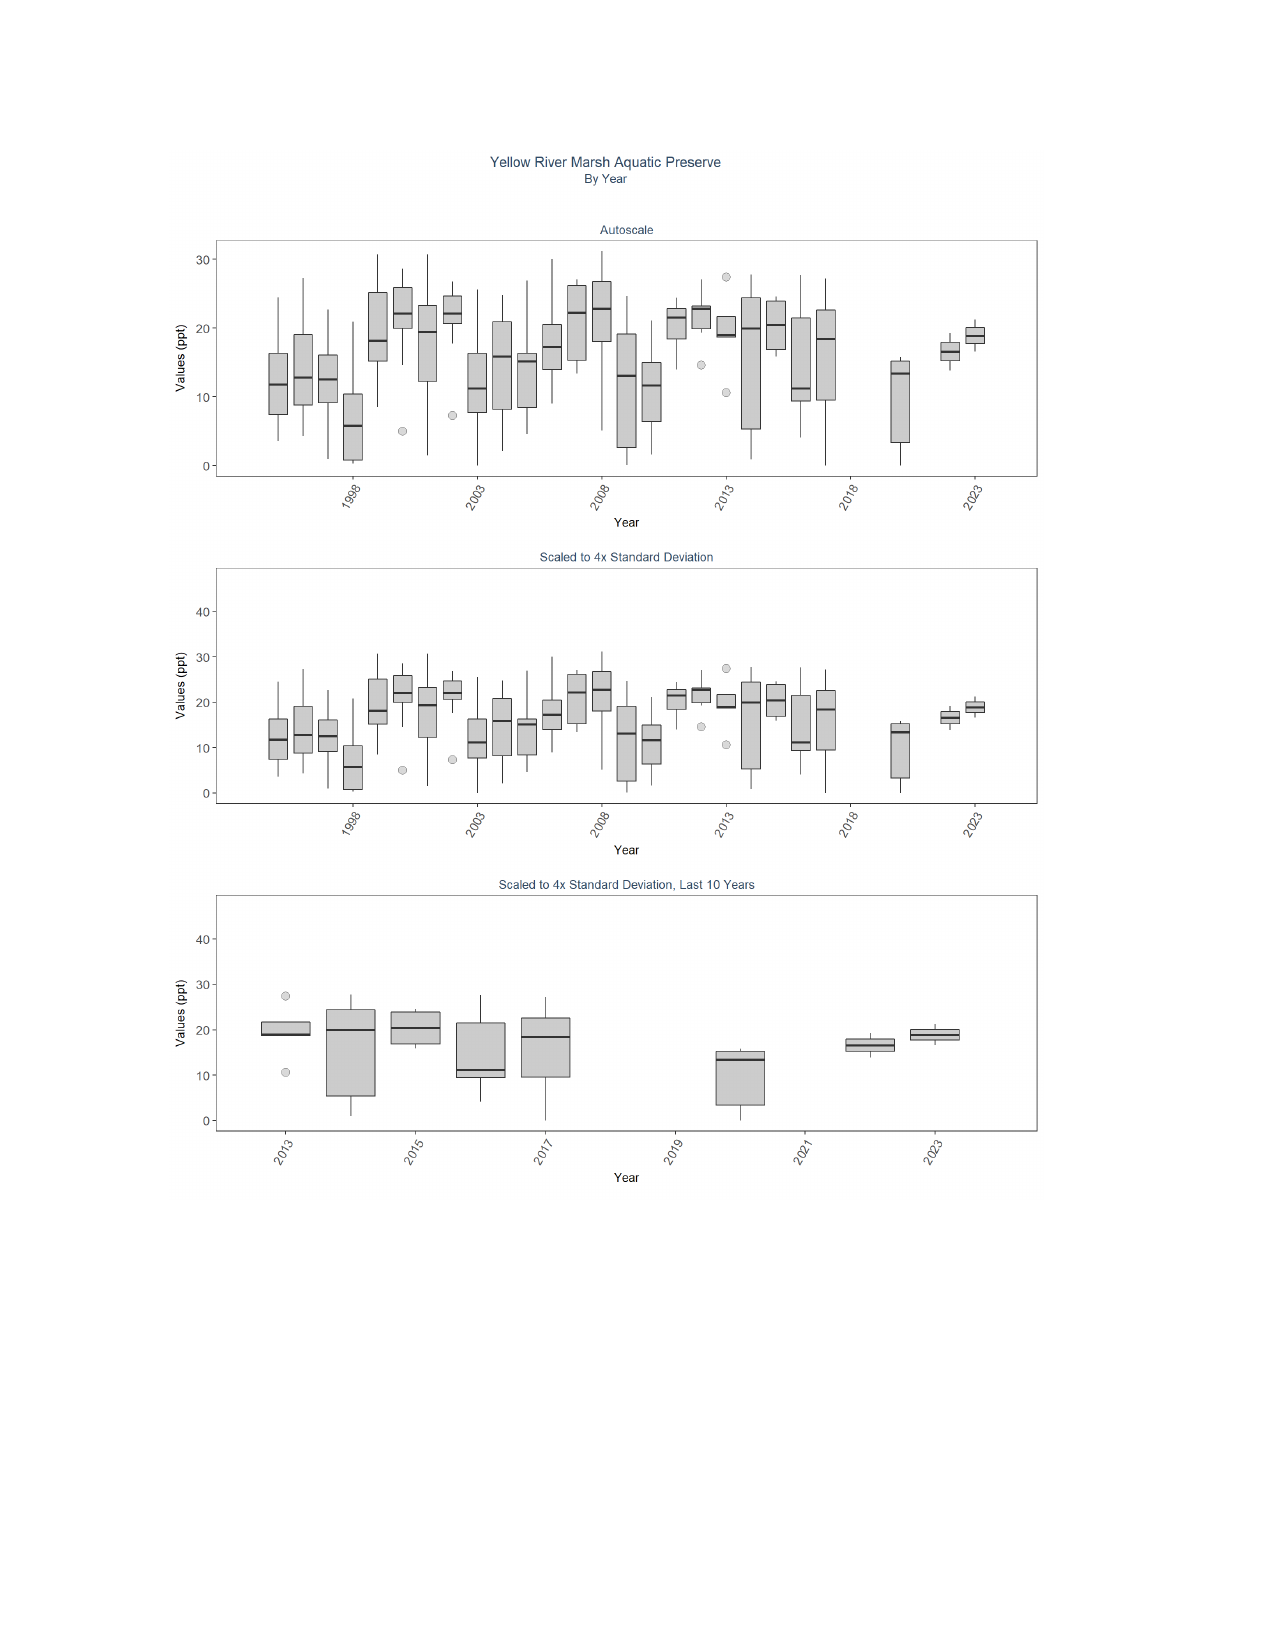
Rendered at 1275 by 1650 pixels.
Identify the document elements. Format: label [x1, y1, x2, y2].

picture [168, 150, 1044, 1200]
